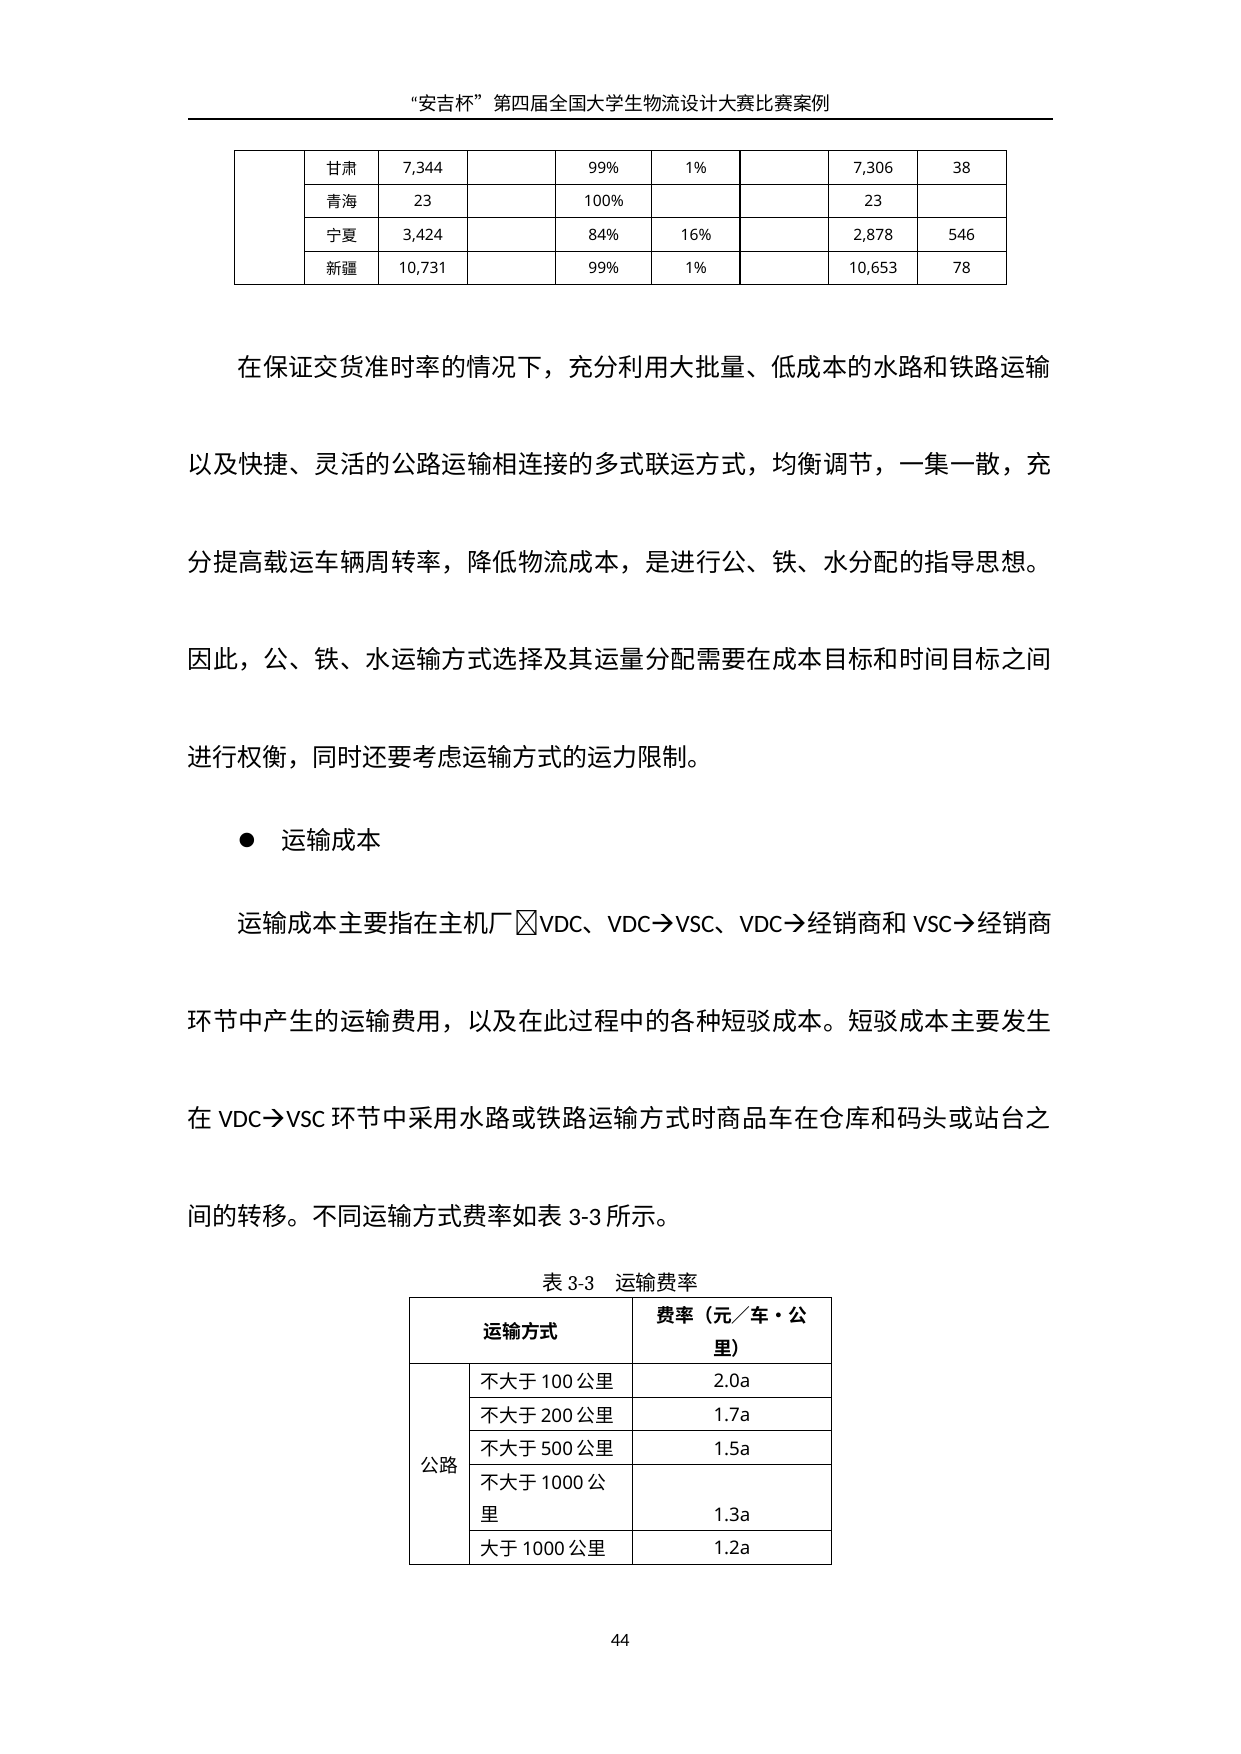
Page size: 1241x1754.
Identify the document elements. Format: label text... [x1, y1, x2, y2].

table_cell 100% [556, 185, 651, 217]
table_cell [918, 185, 1006, 217]
text 表 3-3 运输费率 [187, 1265, 1053, 1297]
table_cell 甘肃 [305, 151, 378, 183]
table_cell 84% [556, 218, 651, 251]
table_cell 99% [556, 151, 651, 183]
table_cell [741, 252, 828, 284]
table_cell 1.2a [633, 1531, 831, 1563]
table_cell 16% [652, 218, 739, 251]
table_cell 宁夏 [305, 218, 378, 251]
table_cell 1.5a [633, 1431, 831, 1464]
table_cell 10,653 [829, 252, 917, 284]
table_cell 不大于200公里 [470, 1398, 632, 1430]
table_cell 不大于100公里 [470, 1364, 632, 1397]
table_cell 1.3a [633, 1465, 831, 1530]
table_cell 1.7a [633, 1398, 831, 1430]
table_cell 7,306 [829, 151, 917, 183]
table_cell [468, 252, 555, 284]
table_header 运输方式 [410, 1298, 632, 1363]
table_cell 3,424 [379, 218, 467, 251]
table_cell 公路 [410, 1364, 469, 1563]
table_cell 546 [918, 218, 1006, 251]
table_cell 10,731 [379, 252, 467, 284]
table_cell [741, 218, 828, 251]
table_cell [468, 218, 555, 251]
table_cell 西北 [235, 151, 304, 284]
table_cell 2.0a [633, 1364, 831, 1397]
table_cell [468, 151, 555, 183]
table_cell 1% [652, 252, 739, 284]
table_cell 不大于1000公里 [470, 1465, 632, 1530]
table_cell 99% [556, 252, 651, 284]
table_cell 38 [918, 151, 1006, 183]
table_cell 78 [918, 252, 1006, 284]
table_cell 2,878 [829, 218, 917, 251]
table_cell [468, 185, 555, 217]
table_cell 新疆 [305, 252, 378, 284]
table_cell [741, 151, 828, 183]
table_cell 不大于500公里 [470, 1431, 632, 1464]
table_cell 青海 [305, 185, 378, 217]
table_cell 7,344 [379, 151, 467, 183]
table_cell 23 [379, 185, 467, 217]
table_cell 1% [652, 151, 739, 183]
table_cell 23 [829, 185, 917, 217]
table_cell [652, 185, 739, 217]
text 在保证交货准时率的情况下，充分利用大批量、低成本的水路和铁路运输以及快捷、灵活的公路运输相连接的多式联运方式，均衡调节，一集一散，充分提高载运车辆周转率，降低物流成本，是进行公、铁、水分配的指导思想。因此，公、铁、水运输方式选择及其运量分配需要在成本目标和时间目标之间进行权衡，同时还要考虑运输方式的运力限制。 [187, 333, 1053, 788]
table_header 费率（元／车•公里） [633, 1298, 831, 1363]
table_cell [741, 185, 828, 217]
table_cell 大于1000公里 [470, 1531, 632, 1563]
list 运输成本 [237, 806, 1053, 871]
